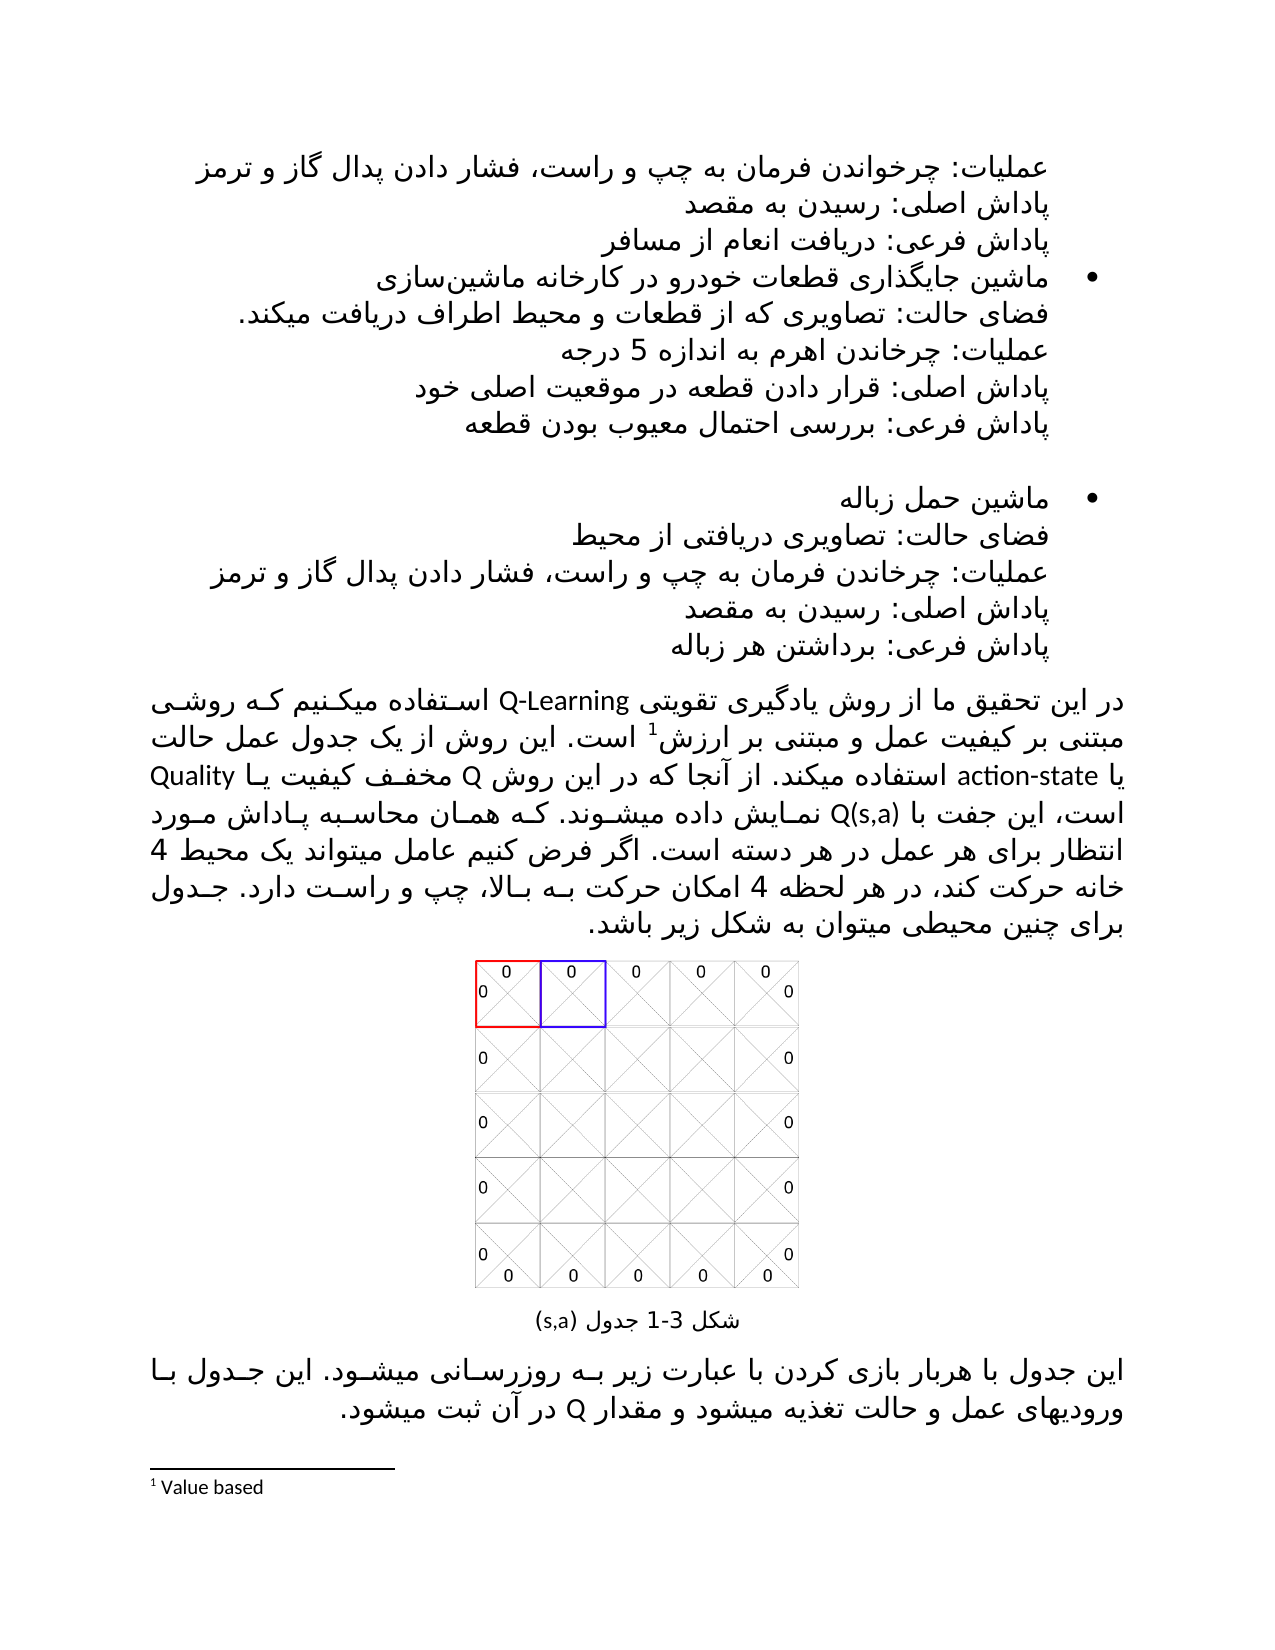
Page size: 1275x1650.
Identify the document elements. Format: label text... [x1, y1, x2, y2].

list عملیات: چرخاندن اهرم به اندازه 5 درجه [150, 333, 1050, 367]
list پاداش فرعی: بررسی احتمال معیوب بودن قطعه [150, 407, 1050, 441]
list پاداش فرعی: دریافت انعام از مسافر [150, 223, 1050, 257]
list پاداش فرعی: برداشتن هر زباله [150, 628, 1050, 662]
list پاداش اصلی: رسیدن به مقصد [150, 592, 1050, 626]
list عملیات: چرخاندن فرمان به چپ و راست، فشار دادن پدال گاز و ترمز [150, 555, 1050, 589]
text شکل 3-1 جدول (s,a) [150, 1306, 1125, 1334]
text این جدول با هربار بازی کردن با عبارت زیر به روزرسانی میشود. این جدول با ورودیهای عمل و حالت تغذیه میشود و مقدار Q در آن ثبت میشود. [150, 1353, 1125, 1426]
picture [475, 960, 799, 1288]
list فضای حالت: تصاویری دریافتی از محیط [150, 518, 1050, 552]
list ماشین حمل زباله [150, 482, 1087, 516]
list پاداش اصلی: رسیدن به مقصد [150, 187, 1050, 221]
list پاداش اصلی: قرار دادن قطعه در موقعیت اصلی خود [150, 370, 1050, 404]
text در این تحقیق ما از روش یادگیری تقویتی Q-Learning استفاده میکنیم که روشی مبتنی بر کیفیت عمل و مبتنی بر ارزش است. این روش از یک جدول عمل حالت یا action-state استفاده میکند. از آنجا که در این روش Q مخفف کیفیت یا Quality است، این جفت با Q(s,a) نمایش داده میشوند. که همان محاسبه پاداش مورد انتظار برای هر عمل در هر دسته است. اگر فرض کنیم عامل میتواند یک محیط 4 خانه حرکت کند، در هر لحظه 4 امکان حرکت به بالا، چپ و راست دارد. جدول برای چنین محیطی میتوان به شکل زیر باشد. [150, 682, 1125, 941]
list فضای حالت: تصاویری که از قطعات و محیط اطراف دریافت میکند. [150, 297, 1050, 331]
list عملیات: چرخواندن فرمان به چپ و راست، فشار دادن پدال گاز و ترمز [150, 150, 1050, 184]
list ماشین جایگذاری قطعات خودرو در کارخانه ماشین‌سازی [150, 260, 1087, 294]
